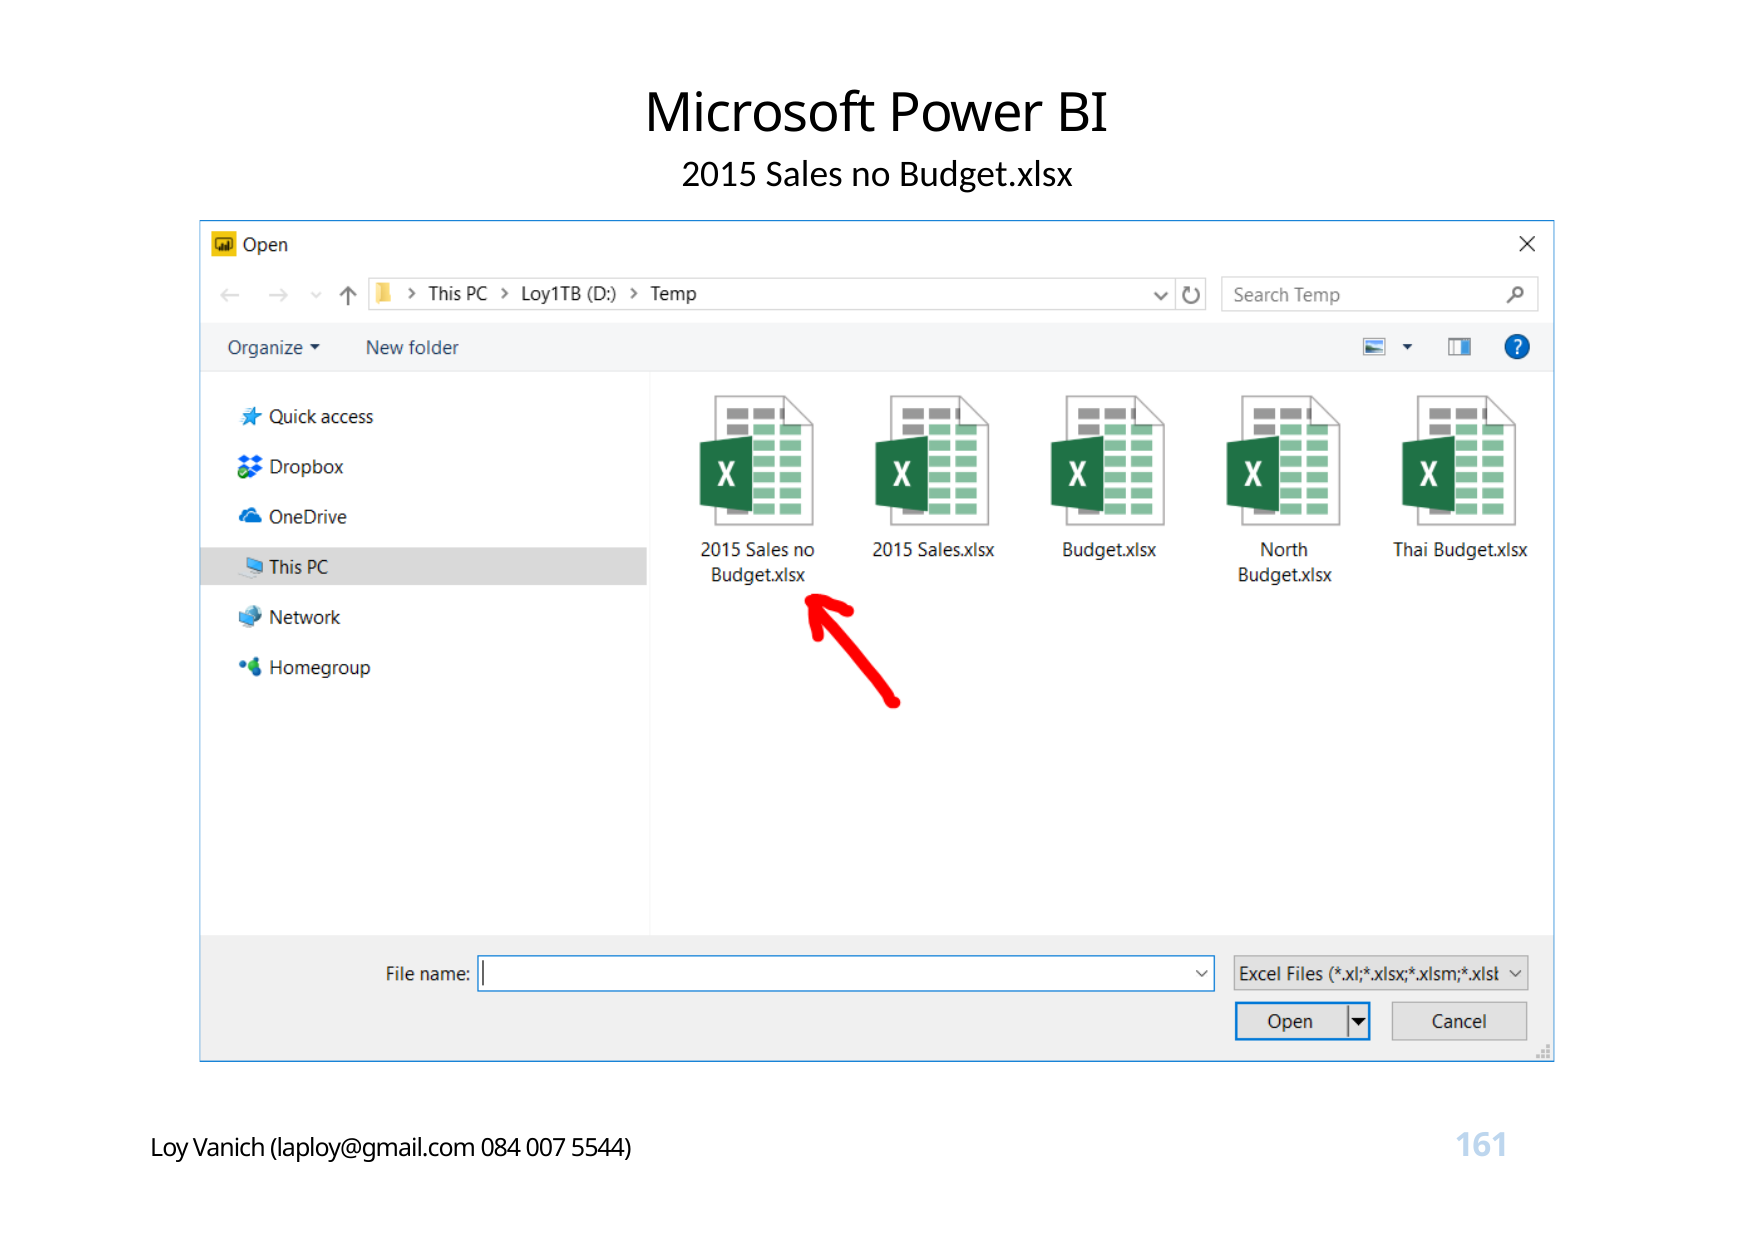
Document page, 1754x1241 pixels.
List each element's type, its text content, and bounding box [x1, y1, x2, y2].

text 2015 Sales no Budget.xlsx [150, 150, 1604, 196]
picture [199, 220, 1555, 1062]
